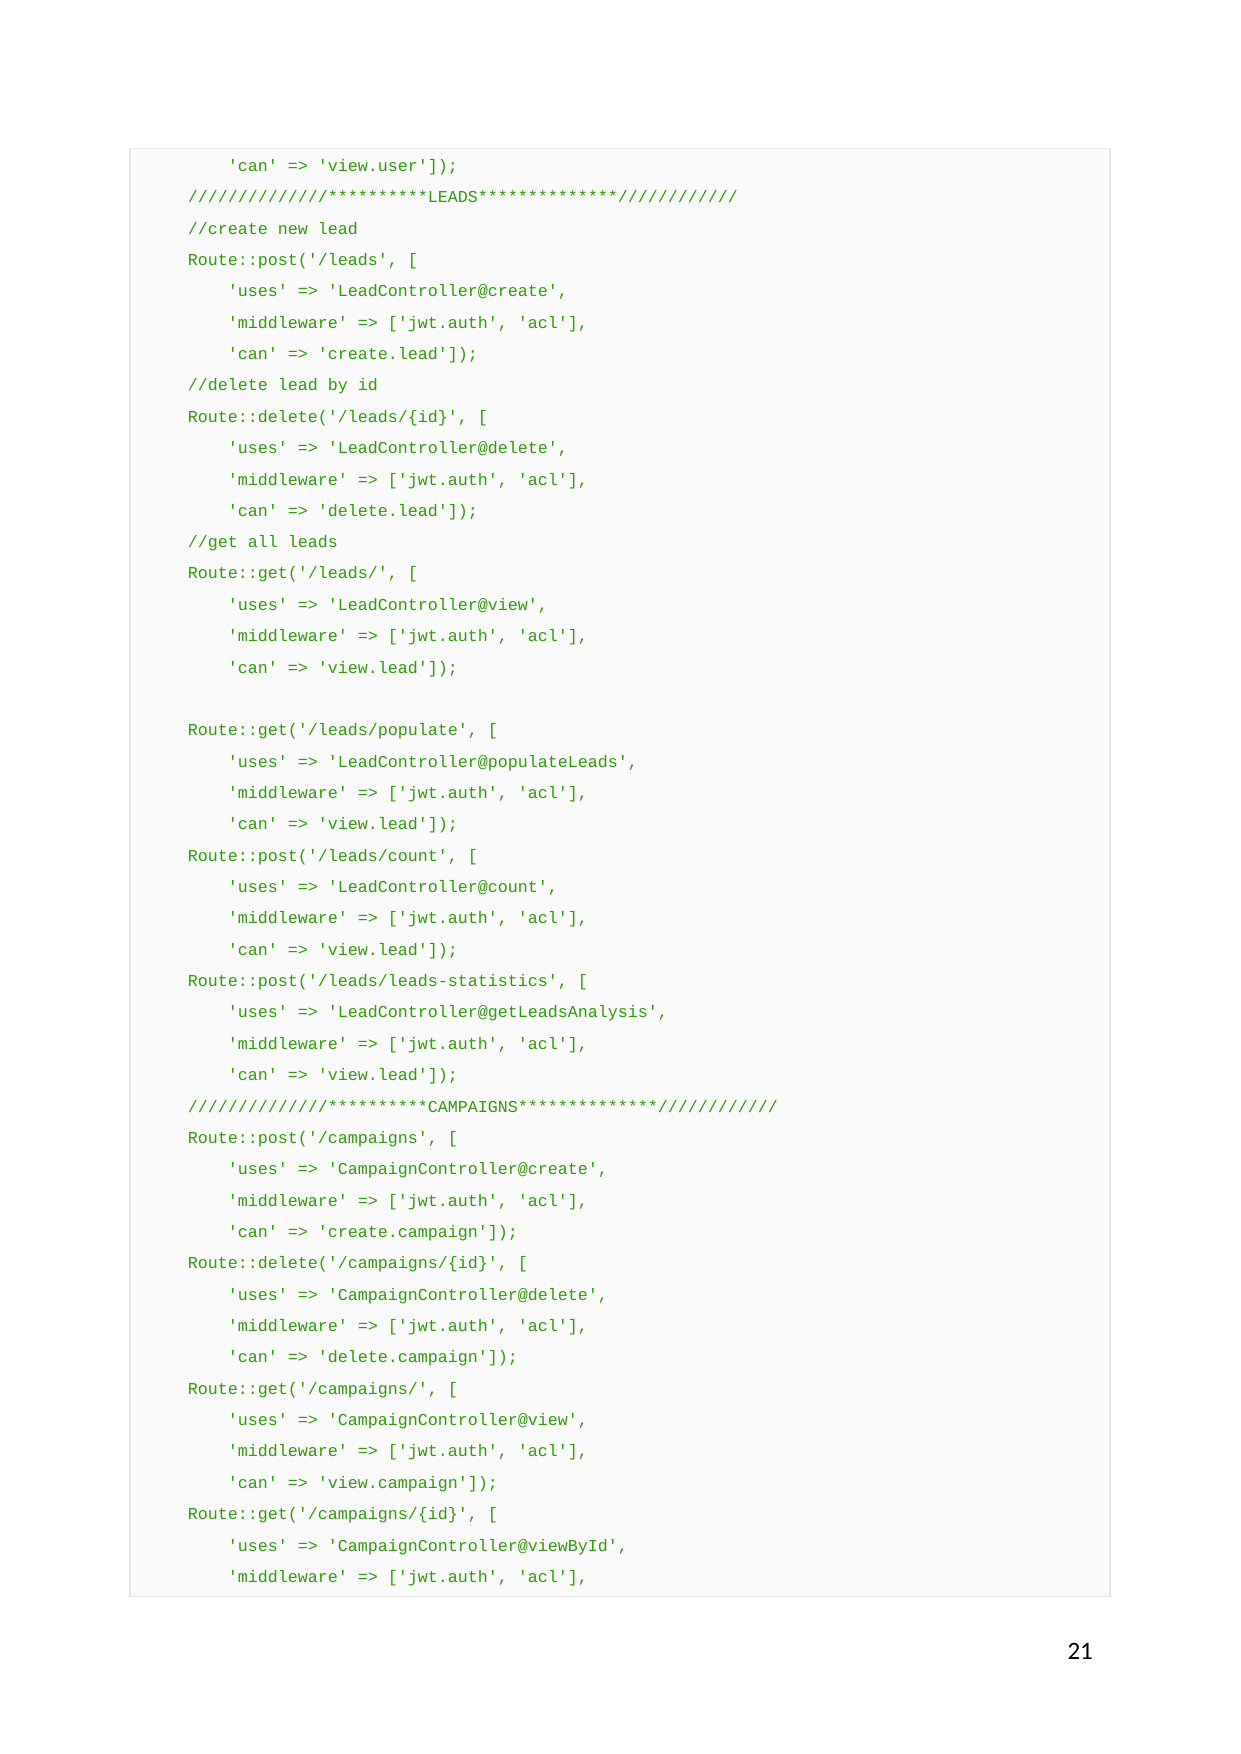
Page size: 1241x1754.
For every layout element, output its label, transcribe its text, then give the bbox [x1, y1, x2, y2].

text 'can' => 'view.lead']); [131, 806, 1109, 835]
text //////////////**********CAMPAIGNS**************//////////// [131, 1088, 1109, 1117]
text 'middleware' => ['jwt.auth', 'acl'], [131, 775, 1109, 803]
text 'uses' => 'CampaignController@create', [131, 1151, 1109, 1180]
text Route::get('/campaigns/', [ [131, 1370, 1109, 1399]
text 'can' => 'create.lead']); [131, 336, 1109, 364]
text 'can' => 'view.user']); [131, 149, 1109, 176]
text Route::post('/leads', [ [131, 242, 1109, 270]
text 'middleware' => ['jwt.auth', 'acl'], [131, 304, 1109, 333]
text 'uses' => 'LeadController@populateLeads', [131, 743, 1109, 772]
text 'uses' => 'CampaignController@view', [131, 1402, 1109, 1431]
text 'can' => 'delete.lead']); [131, 492, 1109, 521]
text Route::get('/leads/', [ [131, 555, 1109, 584]
text 'uses' => 'CampaignController@delete', [131, 1276, 1109, 1305]
text Route::delete('/leads/{id}', [ [131, 398, 1109, 427]
text 'uses' => 'LeadController@delete', [131, 430, 1109, 458]
text //get all leads [131, 524, 1109, 553]
text Route::get('/campaigns/{id}', [ [131, 1496, 1109, 1524]
text Route::get('/leads/populate', [ [131, 712, 1109, 741]
text 'can' => 'view.lead']); [131, 931, 1109, 960]
text 'middleware' => ['jwt.auth', 'acl'], [131, 618, 1109, 647]
text 'can' => 'view.lead']); [131, 649, 1109, 678]
text Route::post('/campaigns', [ [131, 1119, 1109, 1148]
text 'uses' => 'LeadController@count', [131, 869, 1109, 897]
text 'middleware' => ['jwt.auth', 'acl'], [131, 1558, 1109, 1596]
text //create new lead [131, 210, 1109, 239]
text 'uses' => 'LeadController@create', [131, 273, 1109, 302]
text 'uses' => 'CampaignController@viewById', [131, 1527, 1109, 1556]
text 'middleware' => ['jwt.auth', 'acl'], [131, 1433, 1109, 1462]
text 'can' => 'create.campaign']); [131, 1214, 1109, 1242]
text Route::delete('/campaigns/{id}', [ [131, 1245, 1109, 1274]
text 'can' => 'view.lead']); [131, 1057, 1109, 1086]
text 'uses' => 'LeadController@getLeadsAnalysis', [131, 994, 1109, 1023]
text Route::post('/leads/leads-statistics', [ [131, 963, 1109, 992]
text //////////////**********LEADS**************//////////// [131, 179, 1109, 208]
text 'middleware' => ['jwt.auth', 'acl'], [131, 900, 1109, 929]
text 'can' => 'delete.campaign']); [131, 1339, 1109, 1368]
text 'uses' => 'LeadController@view', [131, 587, 1109, 615]
text 'middleware' => ['jwt.auth', 'acl'], [131, 1182, 1109, 1211]
text 'middleware' => ['jwt.auth', 'acl'], [131, 1026, 1109, 1054]
text Route::post('/leads/count', [ [131, 837, 1109, 866]
text 'middleware' => ['jwt.auth', 'acl'], [131, 1308, 1109, 1336]
text 'can' => 'view.campaign']); [131, 1464, 1109, 1493]
text 'middleware' => ['jwt.auth', 'acl'], [131, 461, 1109, 490]
text //delete lead by id [131, 367, 1109, 396]
